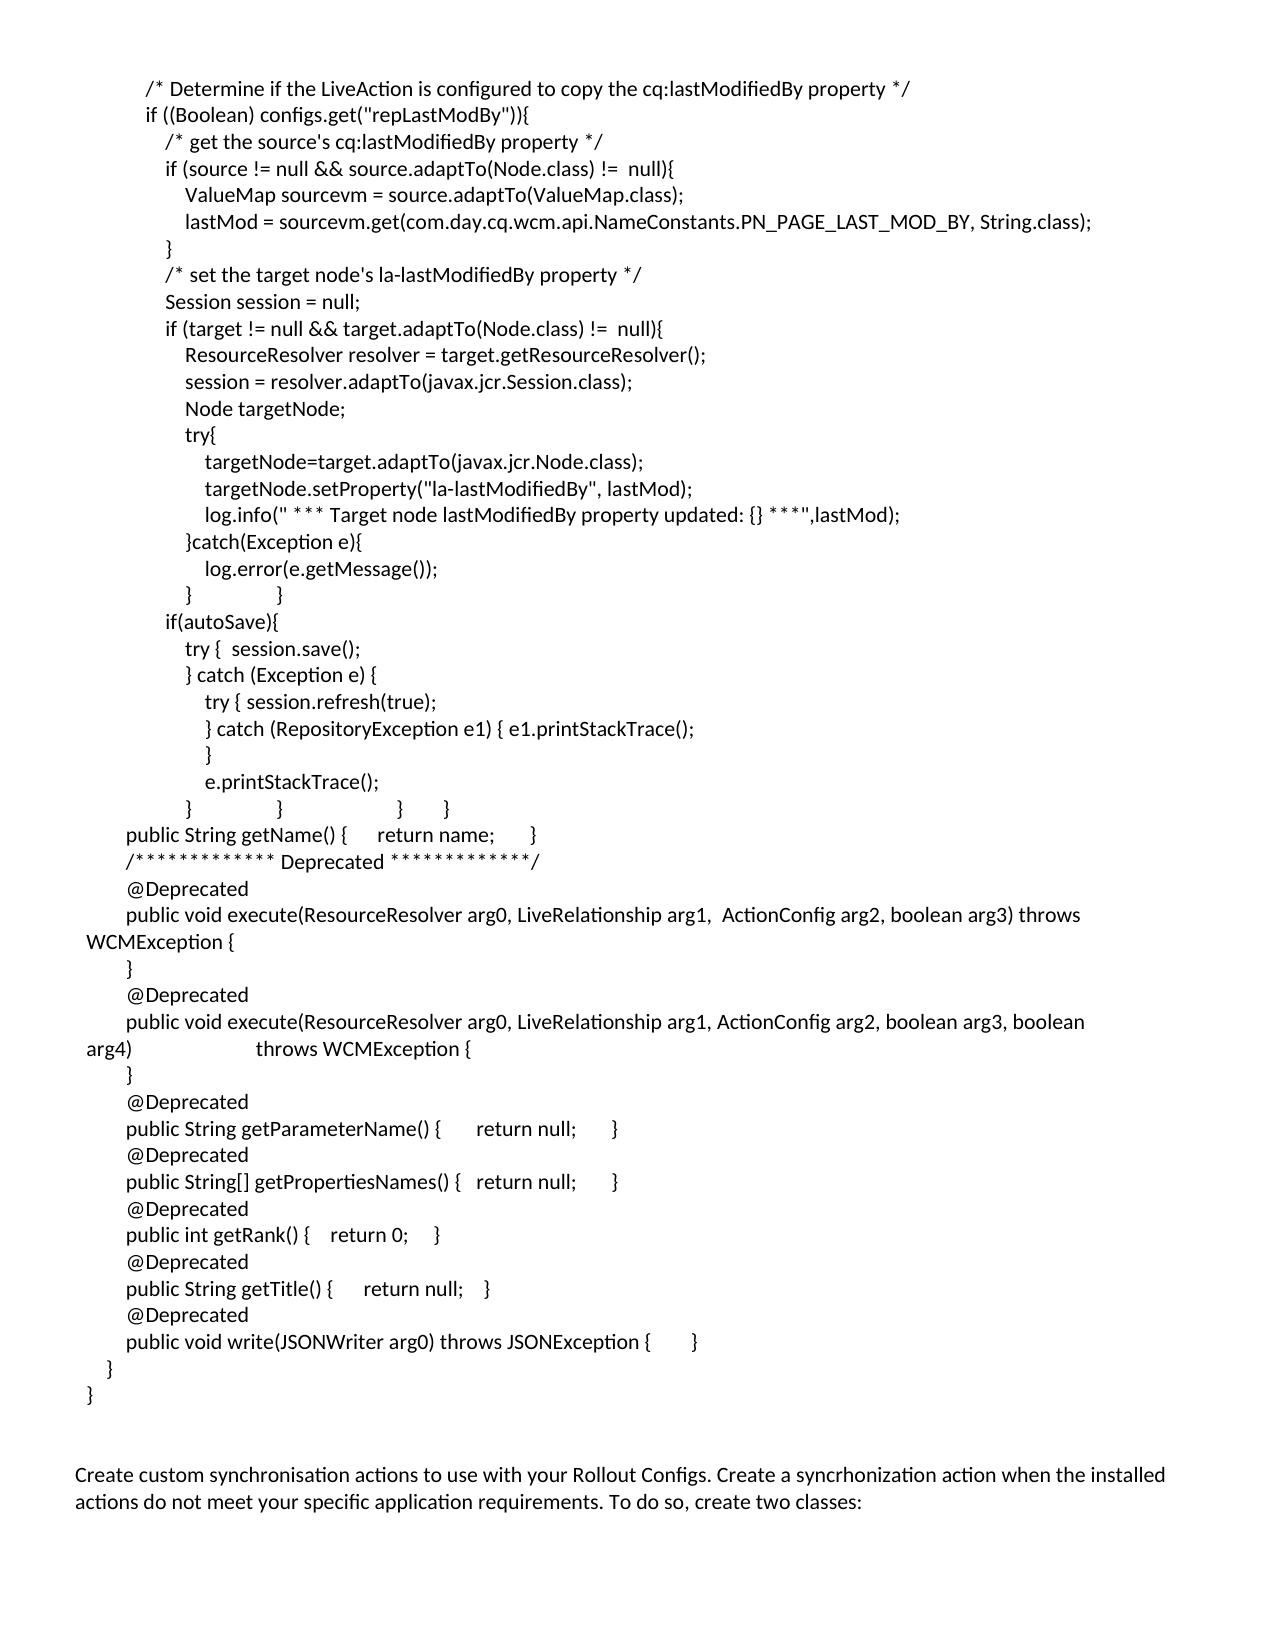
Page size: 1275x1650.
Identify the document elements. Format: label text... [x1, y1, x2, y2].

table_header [75, 75, 1119, 1408]
text Create custom synchronisation actions to use with your Rollout Configs. Create a syncrhonization action when the installed actions do not meet your specific application requirements. To do so, create two classes: [75, 1462, 1200, 1515]
